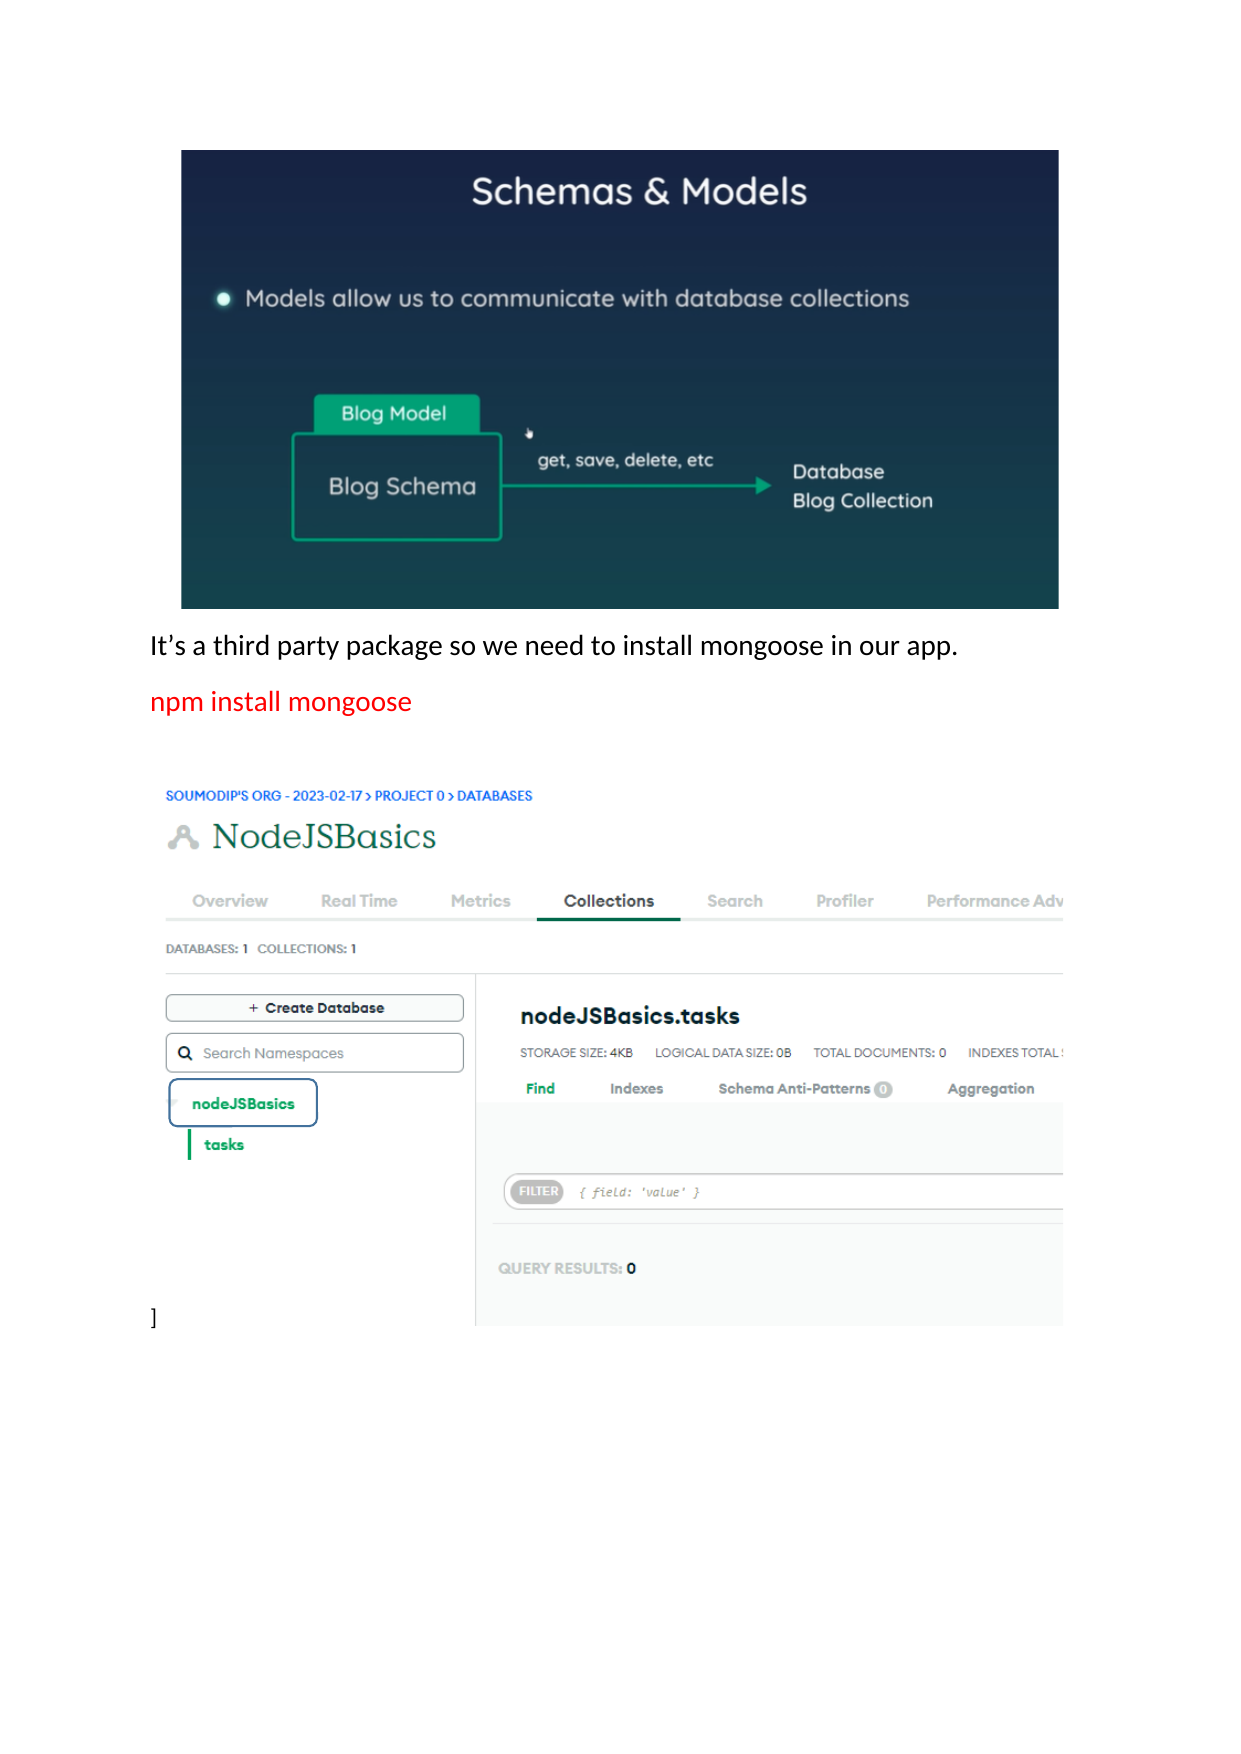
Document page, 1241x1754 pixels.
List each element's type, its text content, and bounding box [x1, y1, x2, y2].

text It’s a third party package so we need to install mongoose in our app. [150, 627, 1090, 663]
picture [181, 150, 1059, 609]
picture [157, 784, 1064, 1326]
text npm install mongoose [150, 683, 1090, 718]
